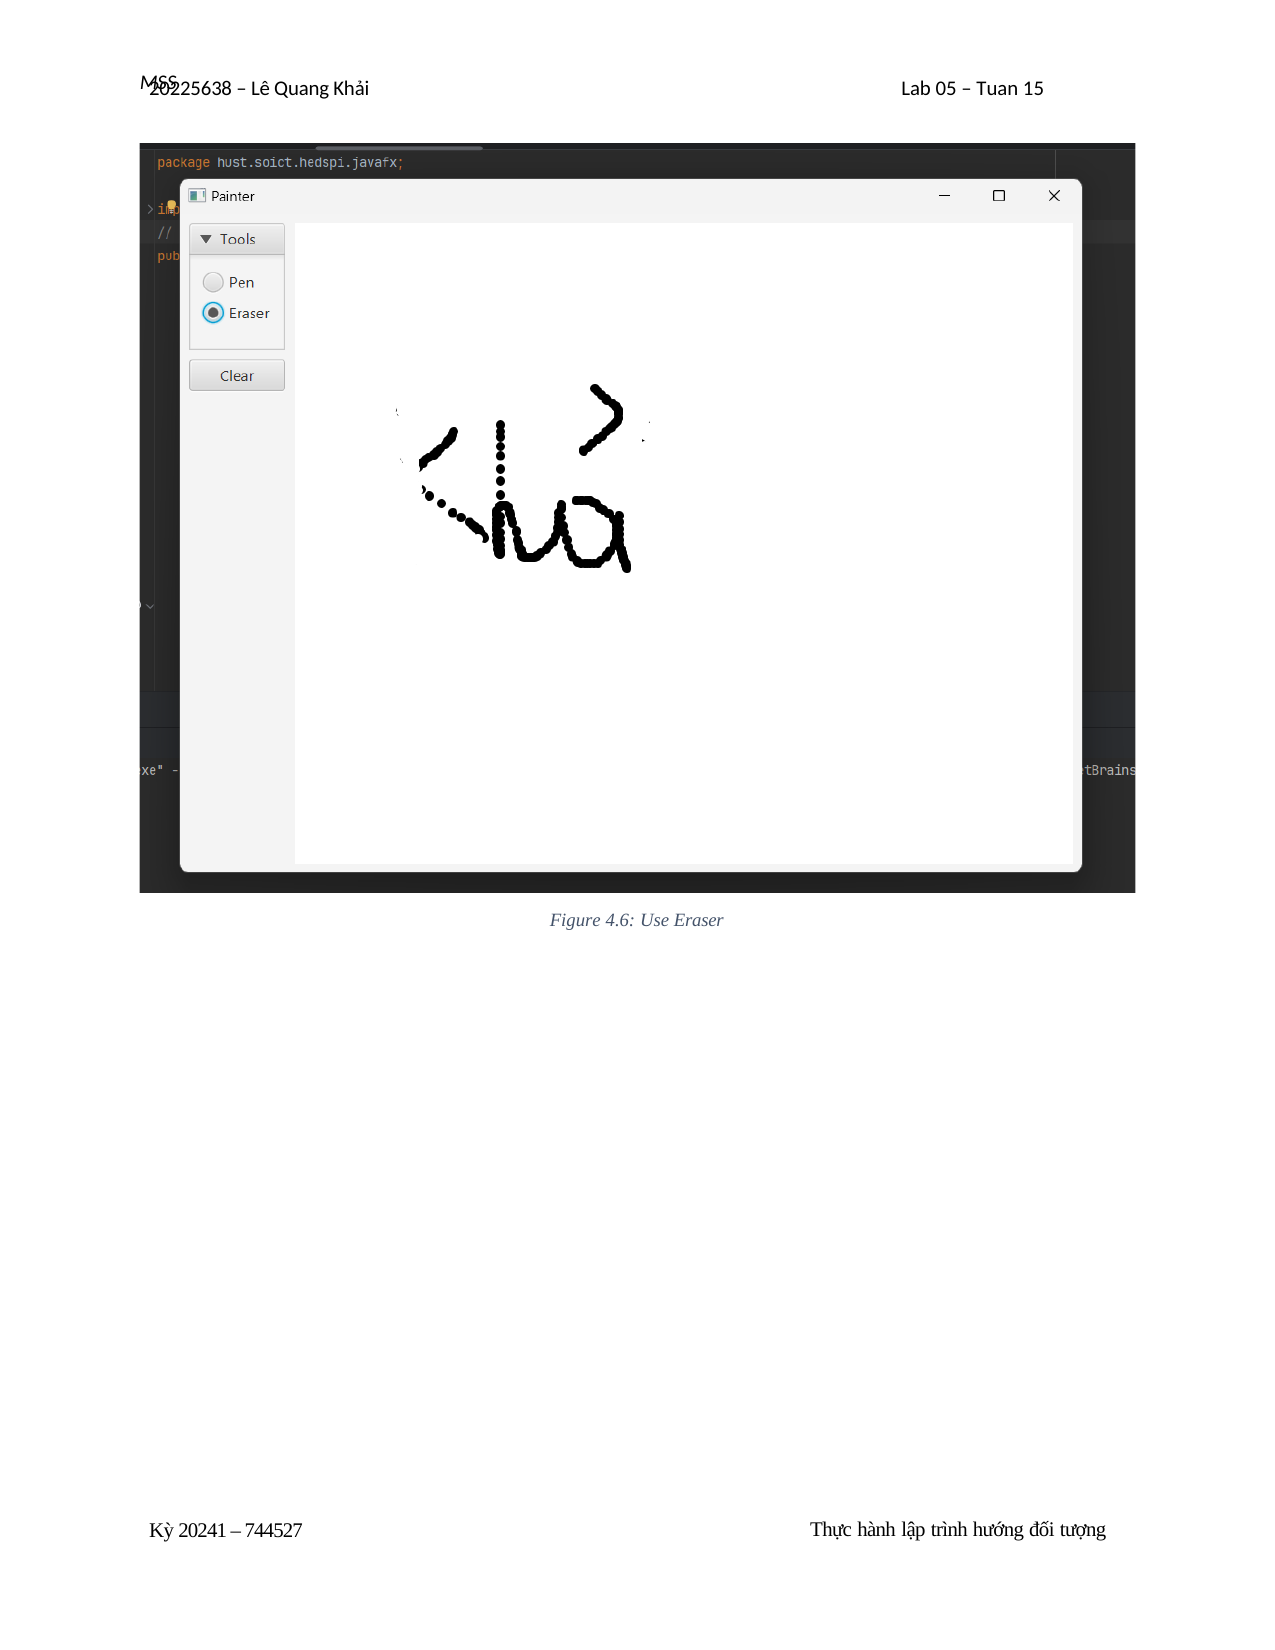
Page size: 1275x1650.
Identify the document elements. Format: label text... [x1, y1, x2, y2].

text Figure 4.6: Use Eraser [140, 909, 1135, 930]
picture [139, 143, 1136, 893]
